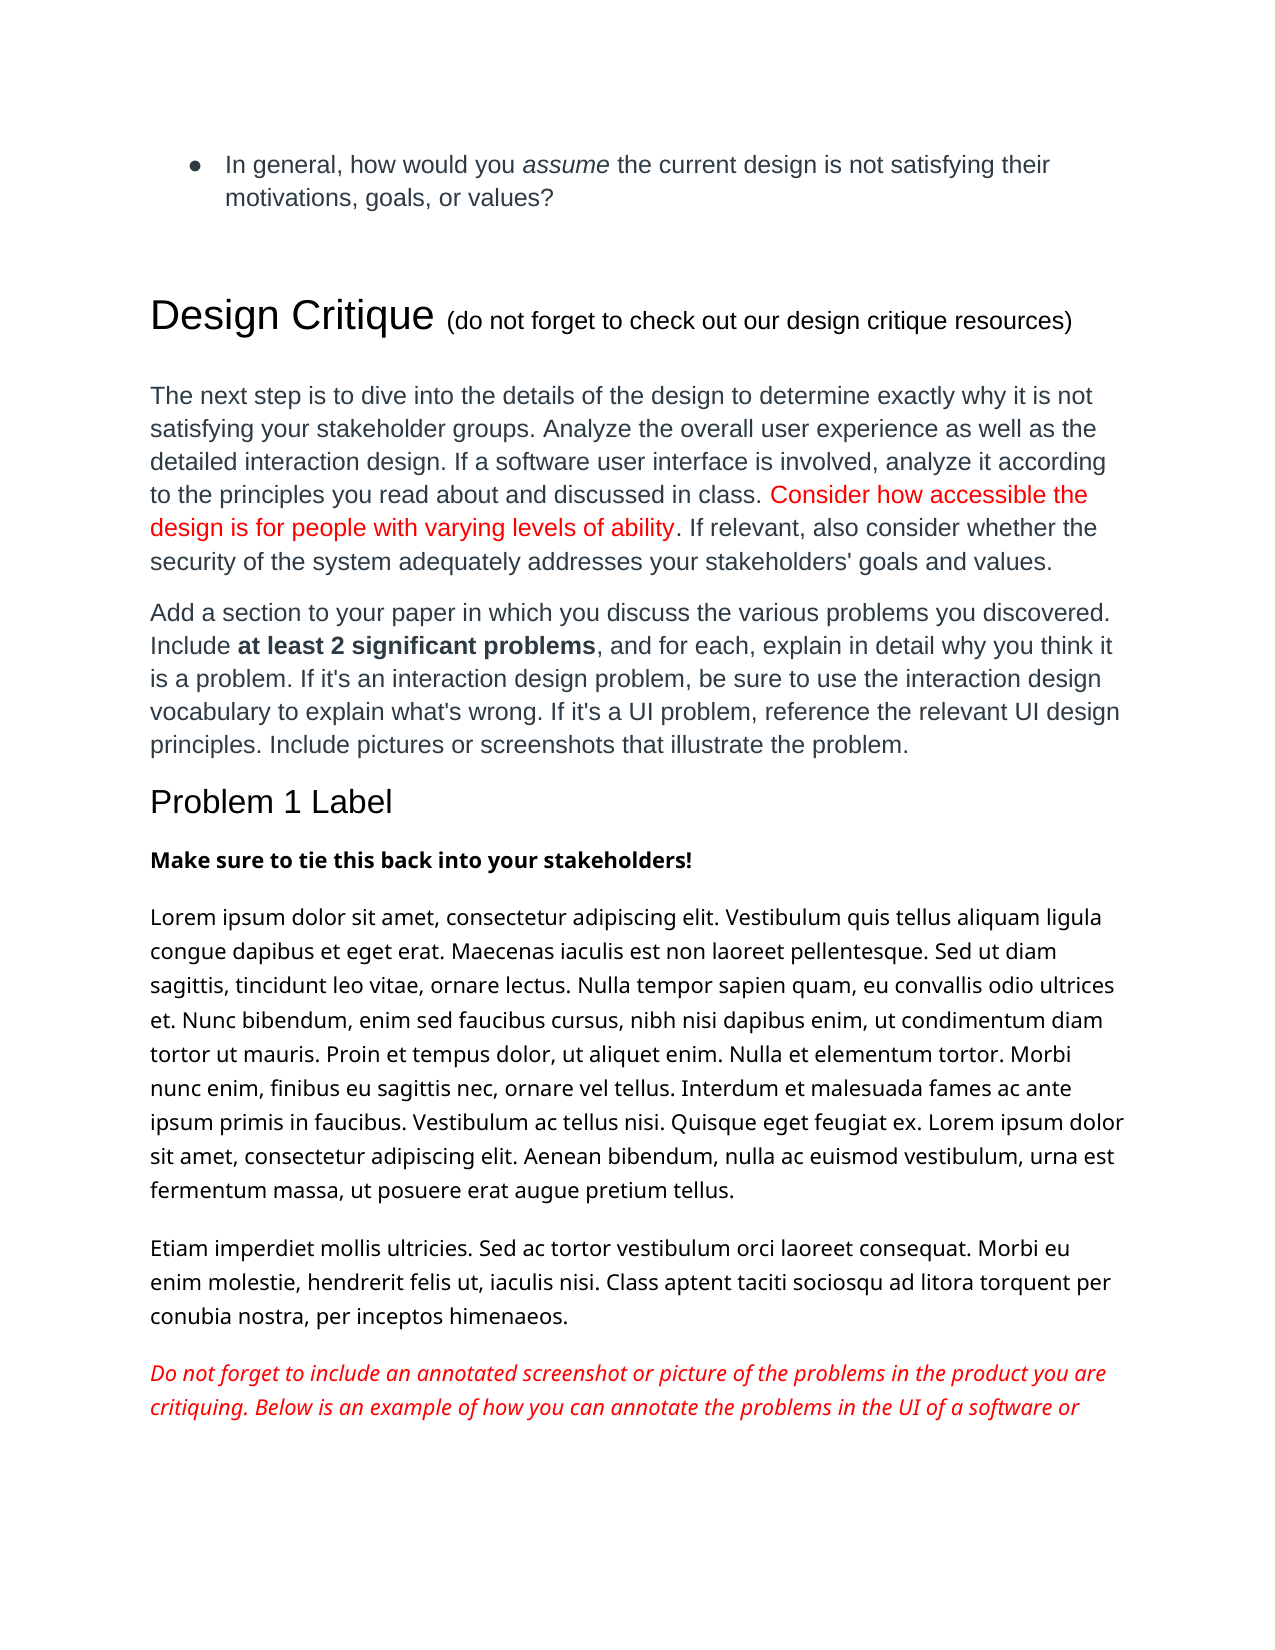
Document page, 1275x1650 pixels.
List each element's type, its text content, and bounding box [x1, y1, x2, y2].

subtitle Problem 1 Label [150, 782, 1125, 821]
list In general, how would you assume the current design is not satisfying their motivations, goals, or values? [187, 150, 1125, 212]
text Lorem ipsum dolor sit amet, consectetur adipiscing elit. Vestibulum quis tellus aliquam ligula congue dapibus et eget erat. Maecenas iaculis est non laoreet pellentesque. Sed ut diam sagittis, tincidunt leo vitae, ornare lectus. Nulla tempor sapien quam, eu convallis odio ultrices et. Nunc bibendum, enim sed faucibus cursus, nibh nisi dapibus enim, ut condimentum diam tortor ut mauris. Proin et tempus dolor, ut aliquet enim. Nulla et elementum tortor. Morbi nunc enim, finibus eu sagittis nec, ornare vel tellus. Interdum et malesuada fames ac ante ipsum primis in faucibus. Vestibulum ac tellus nisi. Quisque eget feugiat ex. Lorem ipsum dolor sit amet, consectetur adipiscing elit. Aenean bibendum, nulla ac euismod vestibulum, urna est fermentum massa, ut posuere erat augue pretium tellus. [150, 902, 1125, 1205]
subtitle Design Critique (do not forget to check out our design critique resources) [150, 291, 1125, 339]
text Make sure to tie this back into your stakeholders! [150, 845, 1125, 875]
text Add a section to your paper in which you discuss the various problems you discovered. Include at least 2 significant problems, and for each, explain in detail why you think it is a problem. If it's an interaction design problem, be sure to use the interaction design vocabulary to explain what's wrong. If it's a UI problem, reference the relevant UI design principles. Include pictures or screenshots that illustrate the problem. [150, 598, 1125, 759]
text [150, 1358, 1125, 1422]
text The next step is to dive into the details of the design to determine exactly why it is not satisfying your stakeholder groups. Analyze the overall user experience as well as the detailed interaction design. If a software user interface is involved, analyze it according to the principles you read about and discussed in class. Consider how accessible the design is for people with varying levels of ability. If relevant, also consider whether the security of the system adequately addresses your stakeholders' goals and values. [150, 381, 1125, 575]
text Etiam imperdiet mollis ultricies. Sed ac tortor vestibulum orci laoreet consequat. Morbi eu enim molestie, hendrerit felis ut, iaculis nisi. Class aptent taciti sociosqu ad litora torquent per conubia nostra, per inceptos himenaeos. [150, 1232, 1125, 1331]
